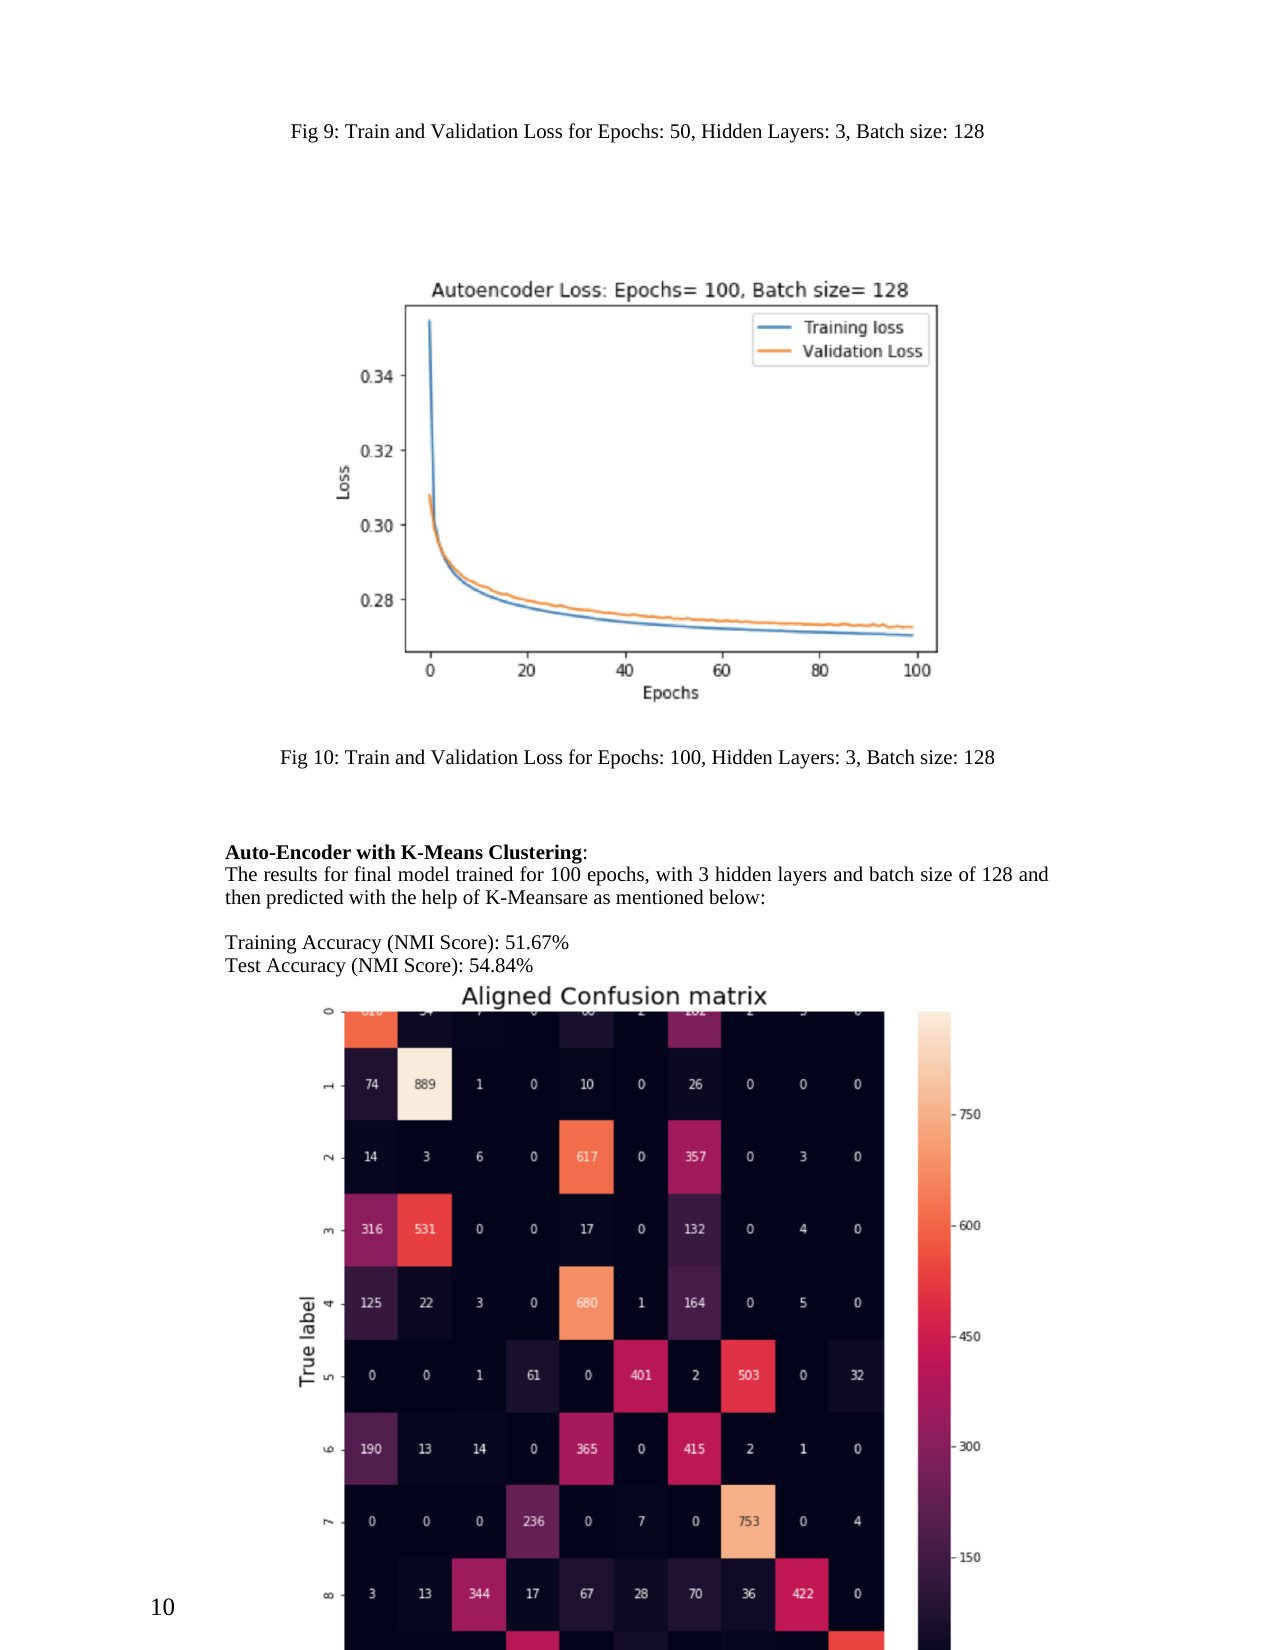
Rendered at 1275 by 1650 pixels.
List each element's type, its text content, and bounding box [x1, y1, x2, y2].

picture [317, 268, 958, 719]
text Fig 10: Train and Validation Loss for Epochs: 100, Hidden Layers: 3, Batch size: 128 [150, 745, 1125, 769]
text Fig 9: Train and Validation Loss for Epochs: 50, Hidden Layers: 3, Batch size: 128 [150, 119, 1125, 143]
text The results for final model trained for 100 epochs, with 3 hidden layers and batch size of 128 and then predicted with the help of K-Meansare as mentioned below: [225, 864, 1050, 909]
text Auto-Encoder with K-Means Clustering: [225, 841, 1050, 864]
text Training Accuracy (NMI Score): 51.67% [225, 932, 1050, 954]
text Test Accuracy (NMI Score): 54.84% [225, 954, 1050, 977]
picture [286, 977, 989, 1650]
